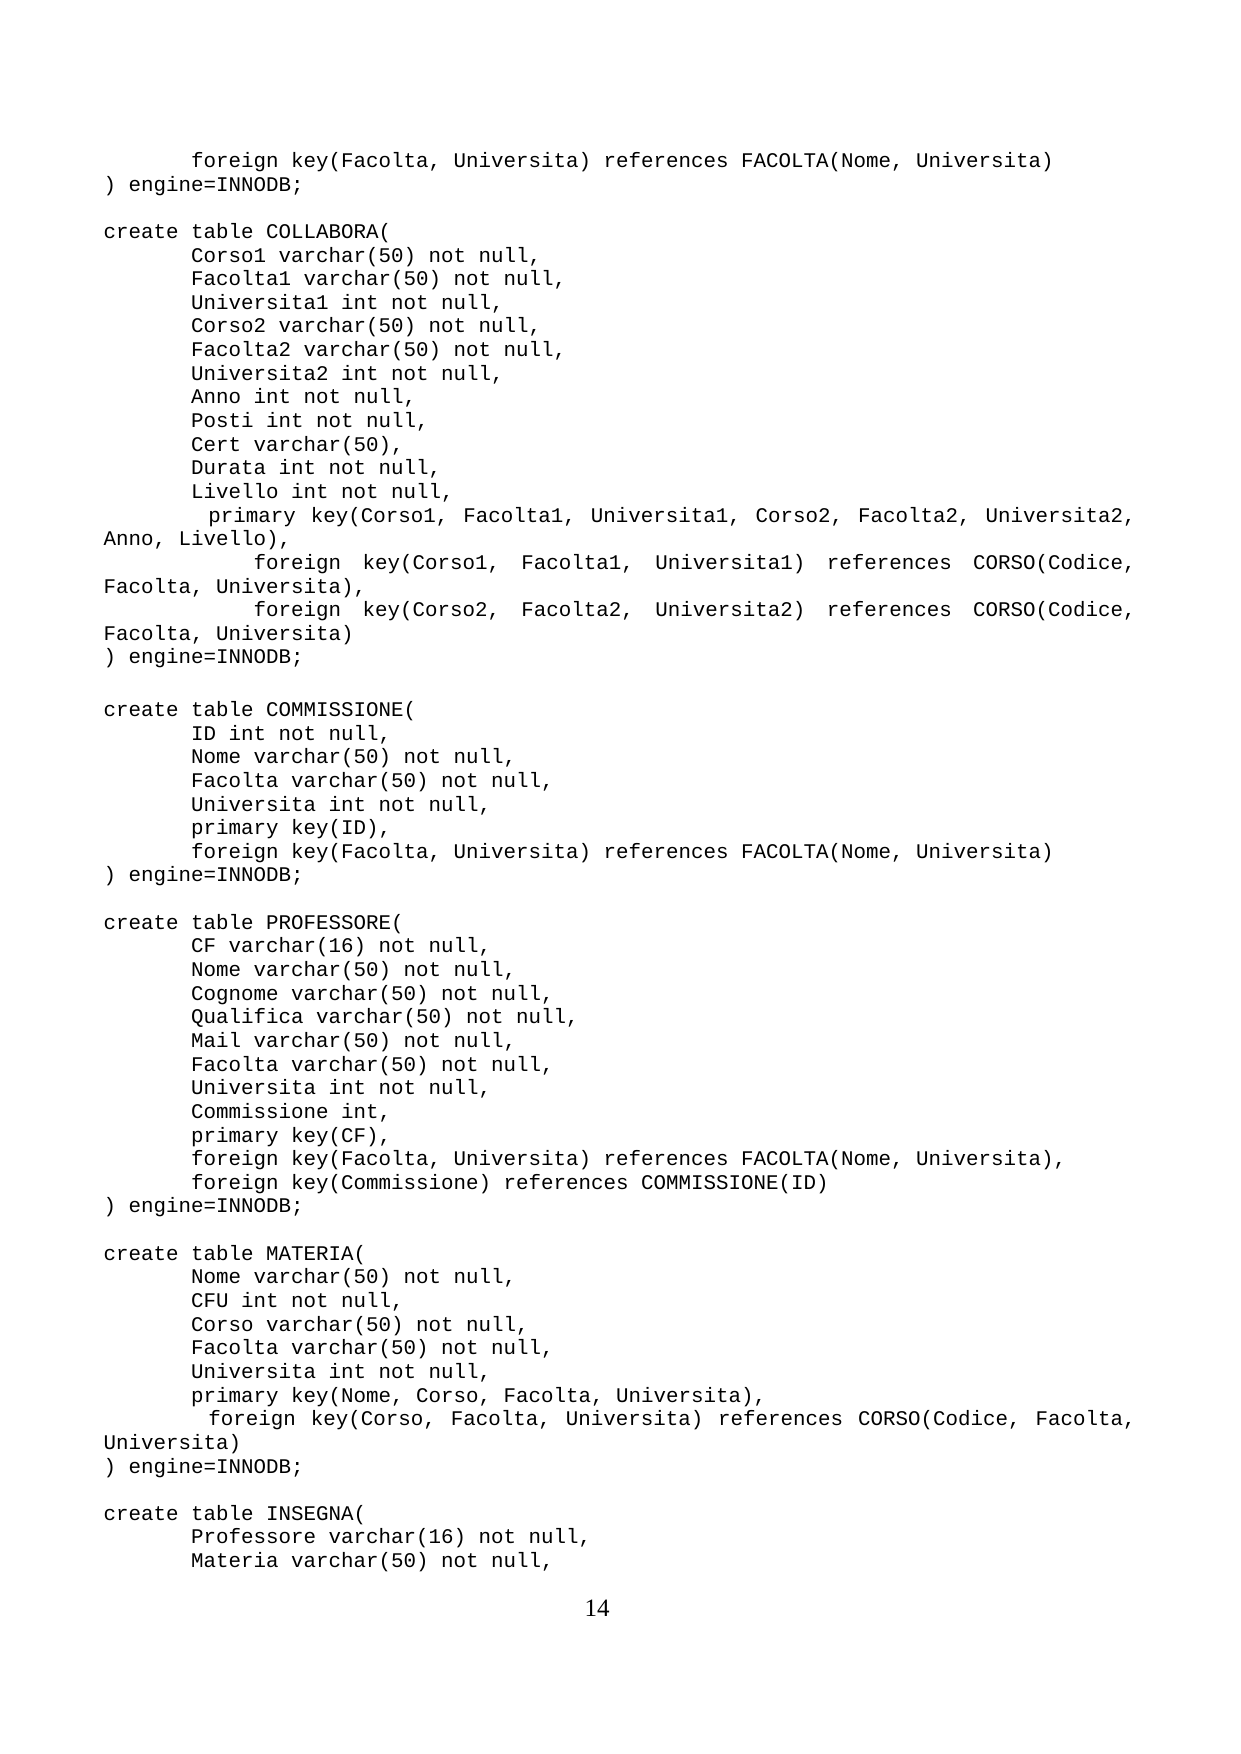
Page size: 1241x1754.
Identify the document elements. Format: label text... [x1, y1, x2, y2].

text Anno int not null, [103, 386, 1136, 410]
text Cognome varchar(50) not null, [103, 983, 1136, 1006]
text Qualifica varchar(50) not null, [103, 1006, 1136, 1030]
text foreign key(Corso2, Facolta2, Universita2) references CORSO(Codice, Facolta, Universita) [103, 599, 1136, 647]
text foreign key(Facolta, Universita) references FACOLTA(Nome, Universita) [103, 841, 1136, 864]
text primary key(Nome, Corso, Facolta, Universita), [103, 1385, 1136, 1408]
text ) engine=INNODB; [103, 174, 1136, 197]
text Posti int not null, [103, 410, 1136, 434]
text Professore varchar(16) not null, [103, 1527, 1136, 1550]
text Commissione int, [103, 1101, 1136, 1124]
text Facolta1 varchar(50) not null, [103, 268, 1136, 292]
text foreign key(Commissione) references COMMISSIONE(ID) [103, 1172, 1136, 1196]
text ID int not null, [103, 723, 1136, 746]
text create table PROFESSORE( [103, 912, 1136, 935]
text Universita int not null, [103, 793, 1136, 817]
text create table COLLABORA( [103, 221, 1136, 244]
text Materia varchar(50) not null, [103, 1550, 1136, 1574]
text Nome varchar(50) not null, [103, 959, 1136, 983]
text Mail varchar(50) not null, [103, 1030, 1136, 1054]
text Universita2 int not null, [103, 363, 1136, 386]
text ) engine=INNODB; [103, 1196, 1136, 1219]
text foreign key(Facolta, Universita) references FACOLTA(Nome, Universita) [103, 150, 1136, 174]
text Durata int not null, [103, 457, 1136, 481]
text Corso1 varchar(50) not null, [103, 244, 1136, 268]
text create table COMMISSIONE( [103, 699, 1136, 723]
text foreign key(Corso, Facolta, Universita) references CORSO(Codice, Facolta, Universita) [103, 1408, 1136, 1456]
text Cert varchar(50), [103, 434, 1136, 457]
text create table INSEGNA( [103, 1503, 1136, 1527]
text Nome varchar(50) not null, [103, 1266, 1136, 1290]
text foreign key(Facolta, Universita) references FACOLTA(Nome, Universita), [103, 1148, 1136, 1172]
text Facolta varchar(50) not null, [103, 1054, 1136, 1077]
text Corso varchar(50) not null, [103, 1314, 1136, 1337]
text primary key(ID), [103, 817, 1136, 841]
text foreign key(Corso1, Facolta1, Universita1) references CORSO(Codice, Facolta, Universita), [103, 552, 1136, 599]
text Livello int not null, [103, 481, 1136, 505]
text ) engine=INNODB; [103, 1456, 1136, 1479]
text Nome varchar(50) not null, [103, 746, 1136, 770]
text Universita int not null, [103, 1077, 1136, 1101]
text CF varchar(16) not null, [103, 935, 1136, 959]
text primary key(Corso1, Facolta1, Universita1, Corso2, Facolta2, Universita2, Anno, Livello), [103, 505, 1136, 552]
text ) engine=INNODB; [103, 864, 1136, 888]
text Universita1 int not null, [103, 292, 1136, 316]
text create table MATERIA( [103, 1243, 1136, 1266]
text Universita int not null, [103, 1361, 1136, 1385]
text Facolta varchar(50) not null, [103, 770, 1136, 793]
text CFU int not null, [103, 1290, 1136, 1314]
text primary key(CF), [103, 1124, 1136, 1148]
text Corso2 varchar(50) not null, [103, 316, 1136, 339]
text Facolta varchar(50) not null, [103, 1337, 1136, 1361]
text ) engine=INNODB; [103, 647, 1136, 670]
text Facolta2 varchar(50) not null, [103, 339, 1136, 363]
